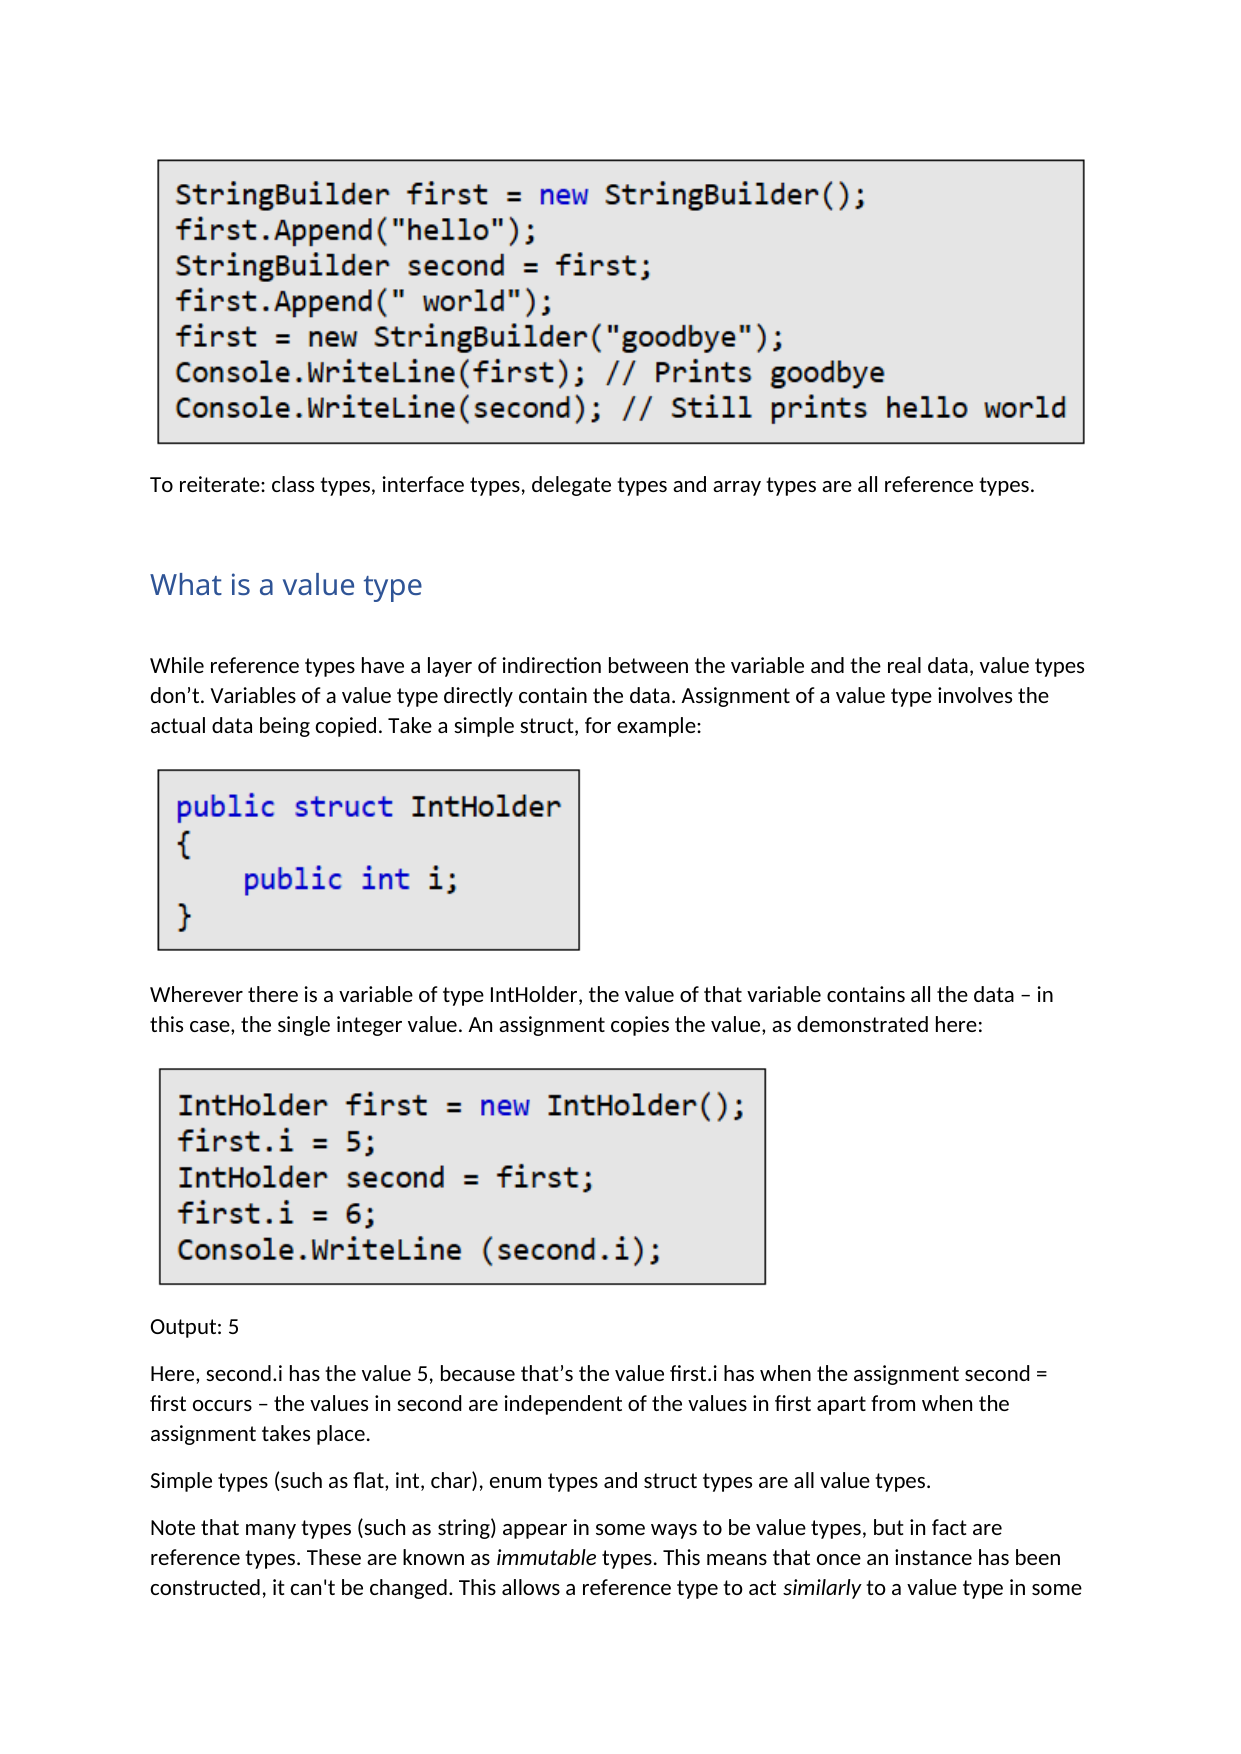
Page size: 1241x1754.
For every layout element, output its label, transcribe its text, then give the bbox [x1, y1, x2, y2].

picture [150, 150, 1091, 452]
text Output: 5 [150, 1312, 1090, 1340]
text While reference types have a layer of indirection between the variable and the real data, value types don’t. Variables of a value type directly contain the data. Assignment of a value type involves the actual data being copied. Take a simple struct, for example: [150, 651, 1090, 739]
picture [150, 1057, 771, 1293]
subtitle What is a value type [150, 564, 1090, 604]
text Here, second.i has the value 5, because that’s the value first.i has when the assignment second = first occurs – the values in second are independent of the values in first apart from when the assignment takes place. [150, 1359, 1090, 1447]
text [150, 1513, 1090, 1601]
text Simple types (such as flat, int, char), enum types and struct types are all value types. [150, 1466, 1090, 1494]
text Wherever there is a variable of type IntHolder, the value of that variable contains all the data – in this case, the single integer value. An assignment copies the value, as demonstrated here: [150, 980, 1090, 1038]
picture [150, 758, 588, 962]
text To reiterate: class types, interface types, delegate types and array types are all reference types. [150, 470, 1090, 498]
